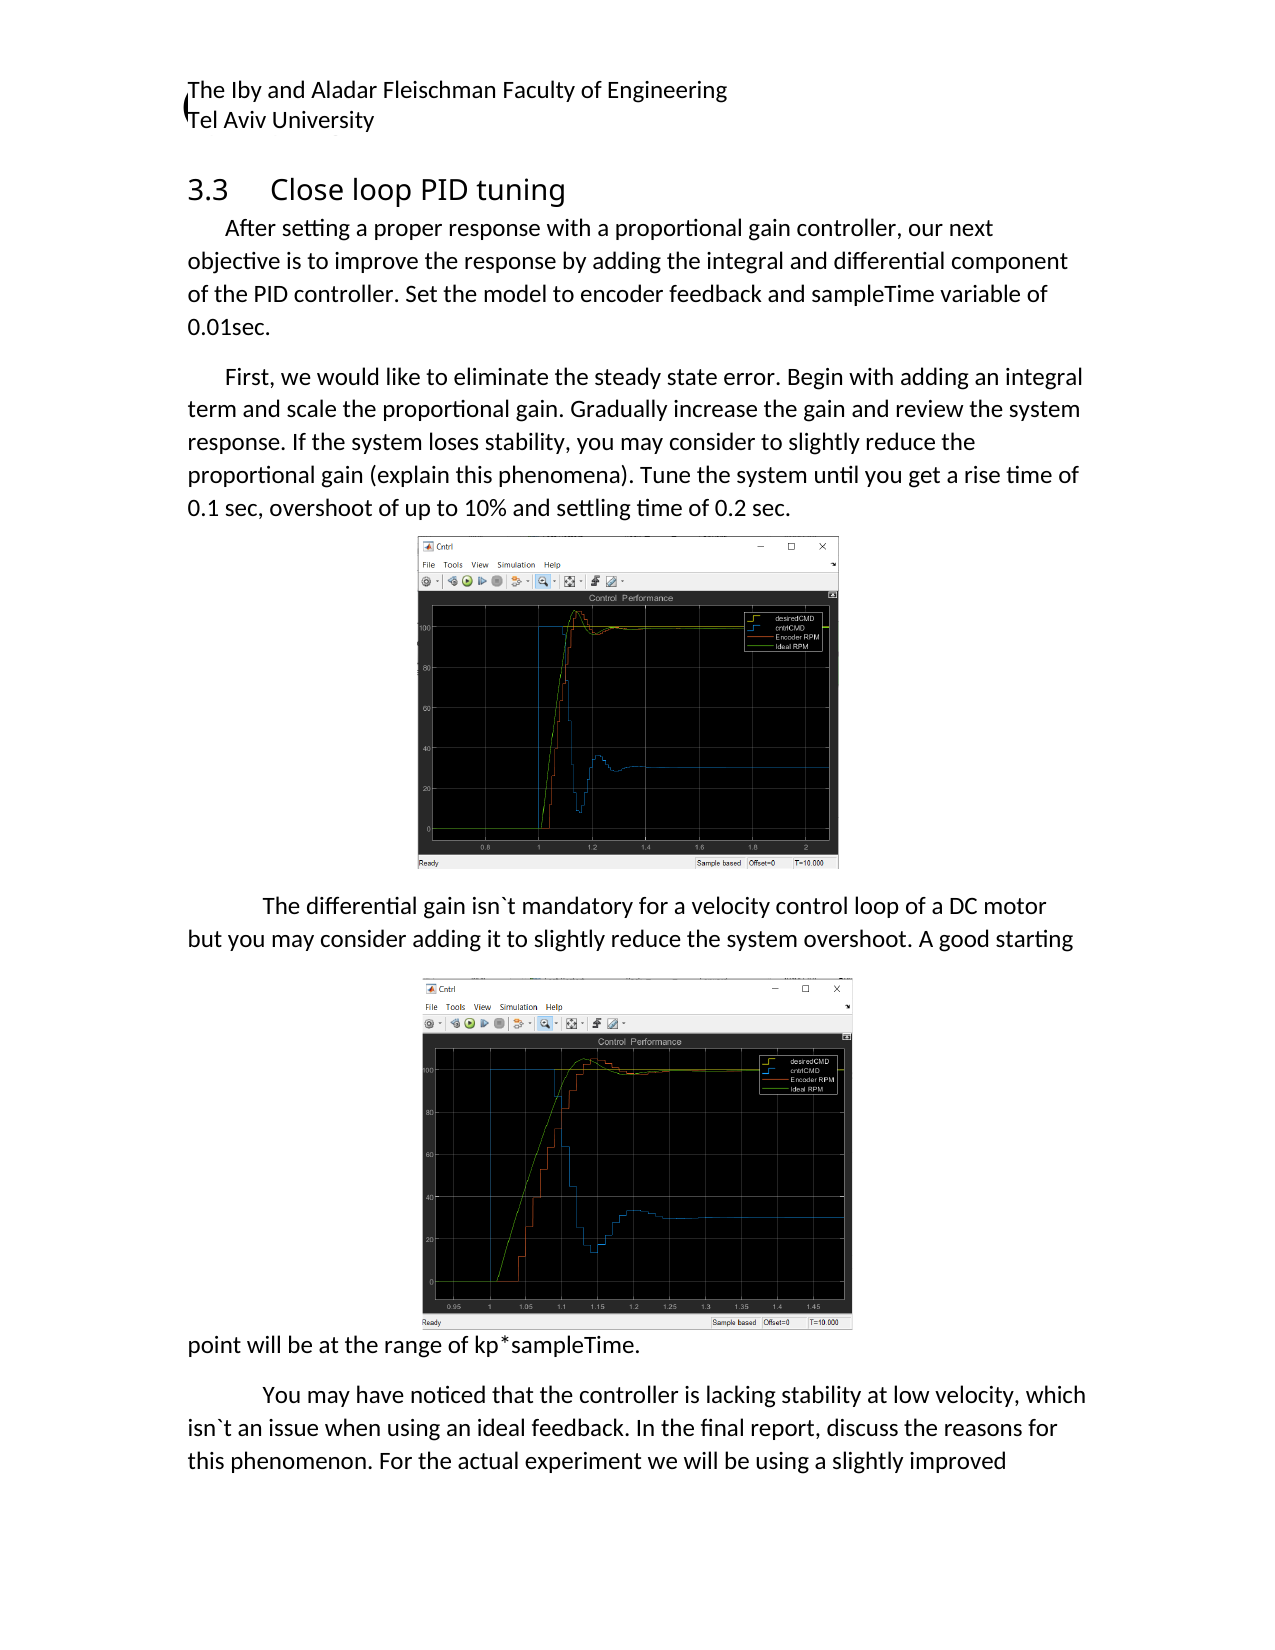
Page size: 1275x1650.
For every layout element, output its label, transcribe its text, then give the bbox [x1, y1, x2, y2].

text First, we would like to eliminate the steady state error. Begin with adding an integral term and scale the proportional gain. Gradually increase the gain and review the system response. If the system loses stability, you may consider to slightly reduce the proportional gain (explain this phenomena). Tune the system until you get a rise time of 0.1 sec, overshoot of up to 10% and settling time of 0.2 sec. [187, 361, 1087, 523]
subtitle Close loop PID tuning [187, 169, 1087, 209]
picture [422, 978, 853, 1330]
picture [182, 79, 361, 137]
text After setting a proper response with a proportional gain controller, our next objective is to improve the response by adding the integral and differential component of the PID controller. Set the model to encoder feedback and sampleTime variable of 0.01sec. [187, 212, 1087, 342]
picture [417, 536, 839, 869]
